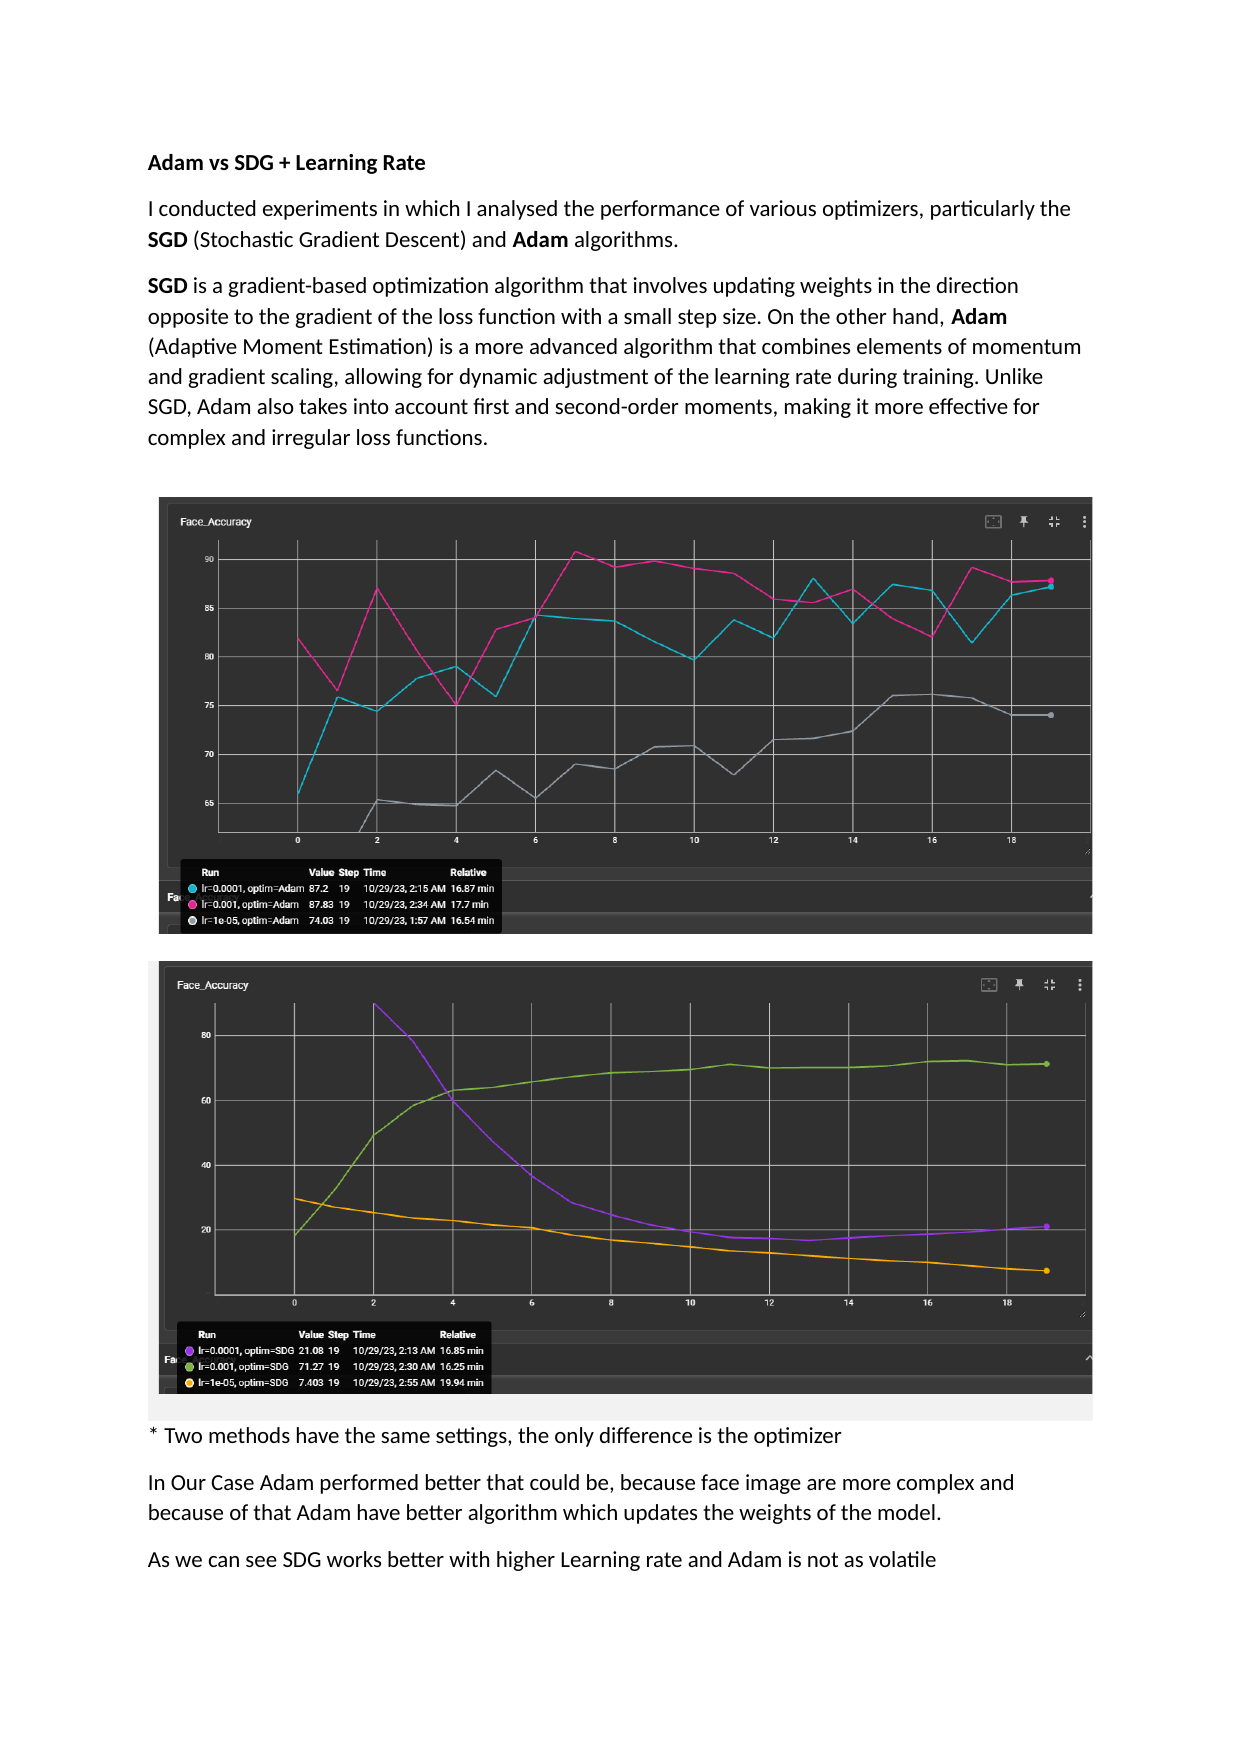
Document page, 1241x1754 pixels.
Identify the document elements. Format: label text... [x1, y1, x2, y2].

picture [158, 961, 1093, 1394]
table_header [148, 470, 1093, 961]
text Adam vs SDG + Learning Rate [148, 148, 1093, 176]
text SGD is a gradient-based optimization algorithm that involves updating weights in the direction opposite to the gradient of the loss function with a small step size. On the other hand, Adam (Adaptive Moment Estimation) is a more advanced algorithm that combines elements of momentum and gradient scaling, allowing for dynamic adjustment of the learning rate during training. Unlike SGD, Adam also takes into account first and second-order moments, making it more effective for complex and irregular loss functions. [148, 272, 1093, 451]
text * Two methods have the same settings, the only difference is the optimizer [148, 1421, 1093, 1449]
table_cell [148, 961, 1093, 1421]
text In Our Case Adam performed better that could be, because face image are more complex and because of that Adam have better algorithm which updates the weights of the model. [148, 1468, 1093, 1526]
picture [158, 497, 1093, 934]
text I conducted experiments in which I analysed the performance of various optimizers, particularly the SGD (Stochastic Gradient Descent) and Adam algorithms. [148, 194, 1093, 253]
text As we can see SDG works better with higher Learning rate and Adam is not as volatile [148, 1545, 1093, 1573]
